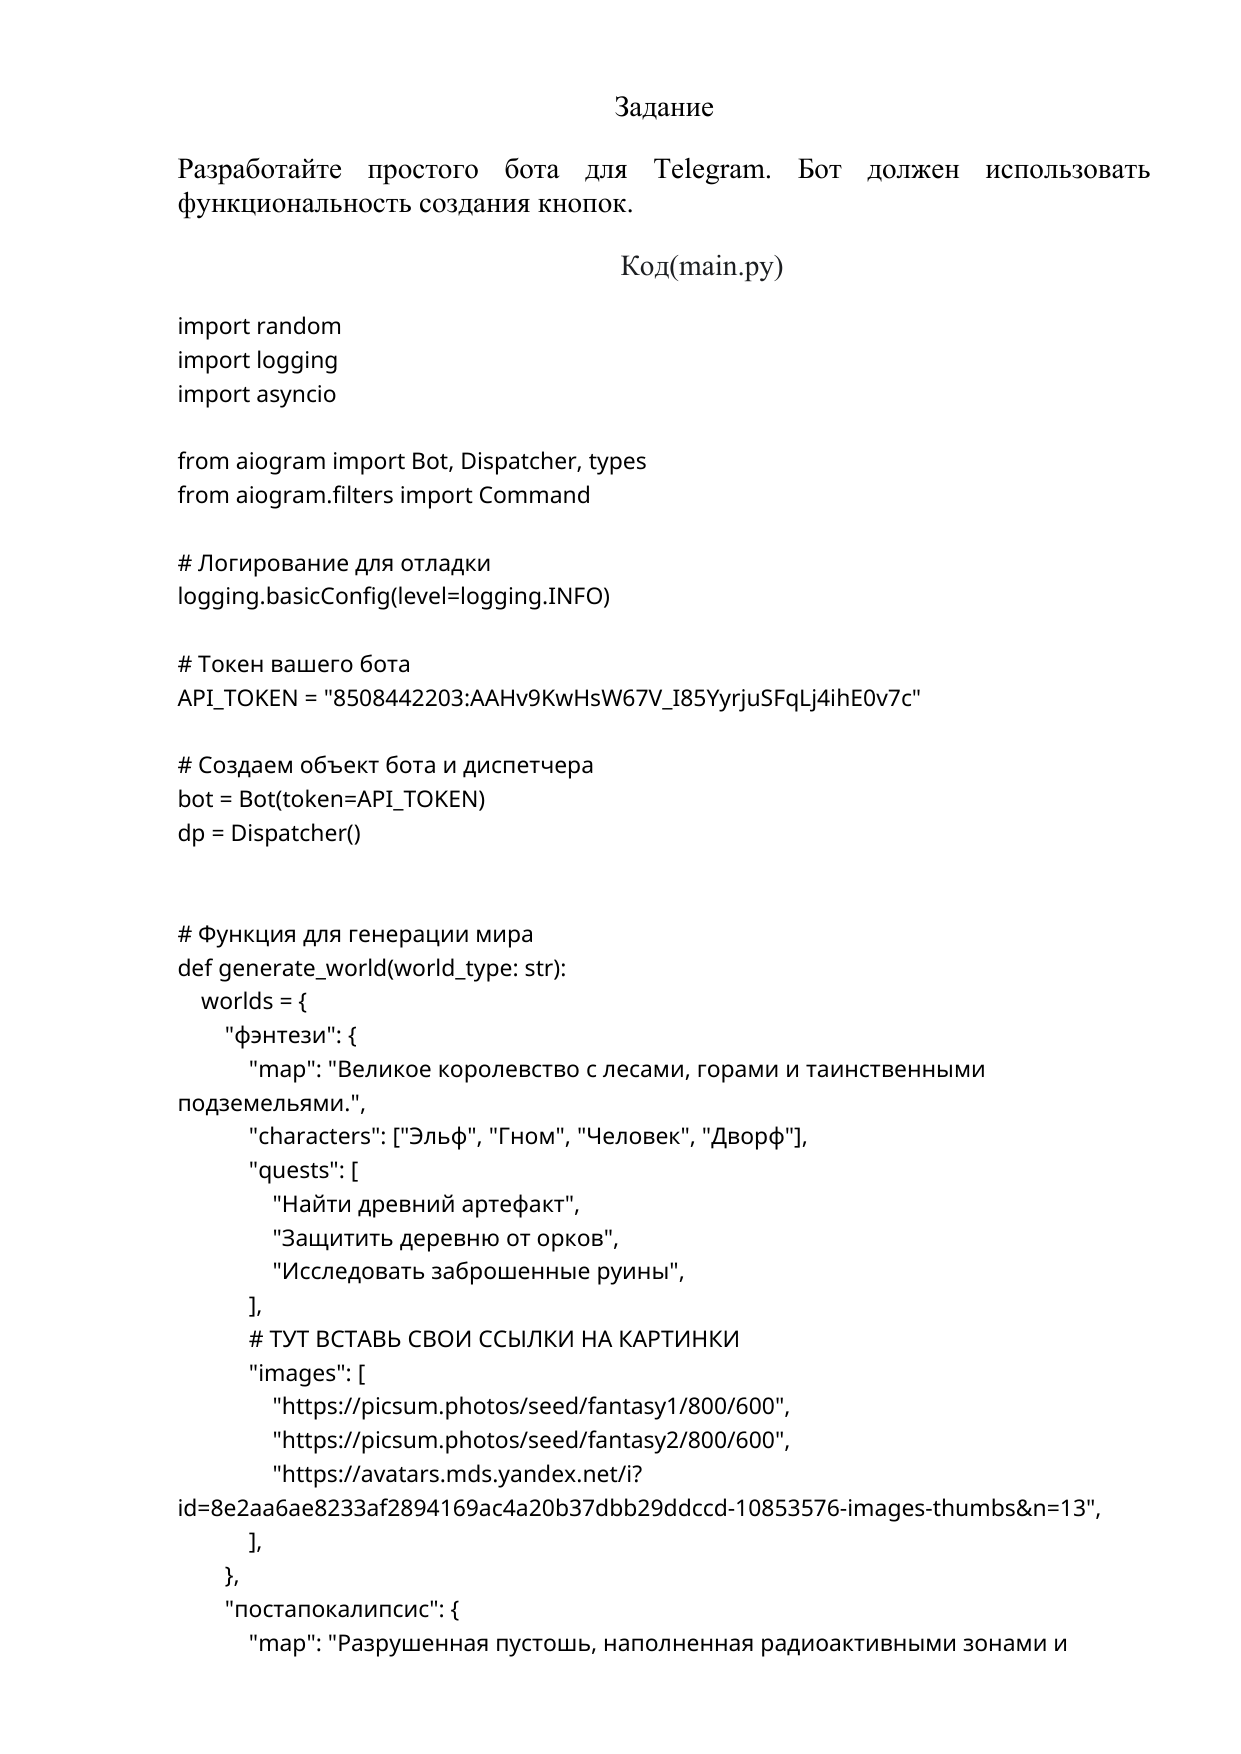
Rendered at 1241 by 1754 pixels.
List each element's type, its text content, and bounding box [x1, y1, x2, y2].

text Задание [177, 89, 1152, 122]
text Код(main.py) [252, 248, 1152, 281]
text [177, 310, 1152, 1658]
text Разработайте простого бота для Telegram. Бот должен использовать функциональность создания кнопок. [177, 151, 1152, 218]
